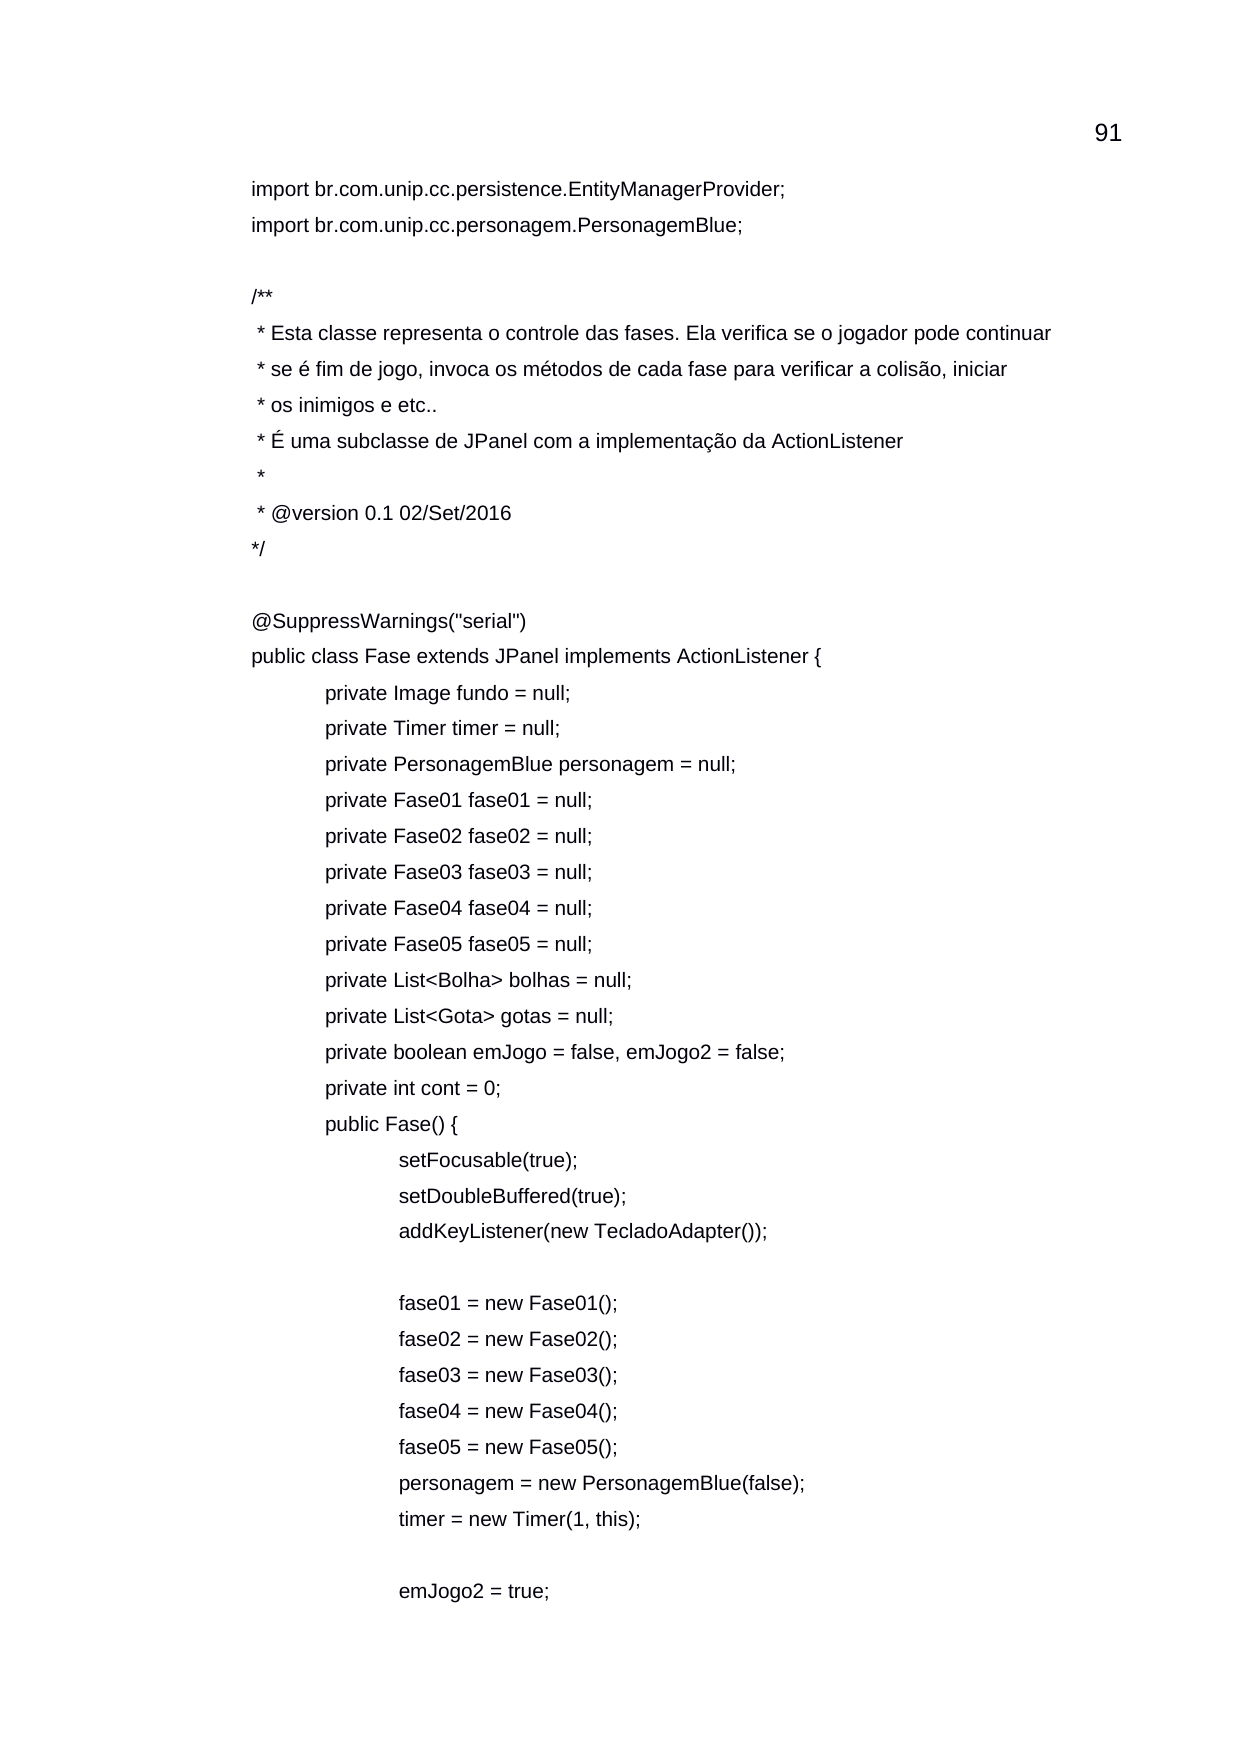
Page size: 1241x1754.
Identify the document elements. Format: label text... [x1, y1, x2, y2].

text * É uma subclasse de JPanel com a implementação da ActionListener [177, 429, 1122, 453]
text timer = new Timer(1, this); [177, 1507, 1122, 1531]
text fase03 = new Fase03(); [177, 1363, 1122, 1387]
text personagem = new PersonagemBlue(false); [177, 1471, 1122, 1495]
text @SuppressWarnings("serial") [177, 608, 1122, 632]
text private List<Gota> gotas = null; [177, 1004, 1122, 1028]
text public class Fase extends JPanel implements ActionListener { [177, 644, 1122, 668]
text * se é fim de jogo, invoca os métodos de cada fase para verificar a colisão, iniciar [177, 357, 1122, 381]
text fase04 = new Fase04(); [177, 1399, 1122, 1423]
text private int cont = 0; [177, 1076, 1122, 1099]
text private PersonagemBlue personagem = null; [177, 752, 1122, 776]
text private Fase01 fase01 = null; [177, 788, 1122, 812]
text private Fase04 fase04 = null; [177, 896, 1122, 920]
text * Esta classe representa o controle das fases. Ela verifica se o jogador pode continuar [177, 321, 1122, 345]
text fase01 = new Fase01(); [177, 1291, 1122, 1315]
text addKeyListener(new TecladoAdapter()); [177, 1219, 1122, 1243]
text */ [177, 537, 1122, 561]
text fase02 = new Fase02(); [177, 1327, 1122, 1351]
text setFocusable(true); [177, 1147, 1122, 1171]
text * @version 0.1 02/Set/2016 [177, 501, 1122, 524]
text fase05 = new Fase05(); [177, 1435, 1122, 1459]
text private boolean emJogo = false, emJogo2 = false; [177, 1040, 1122, 1064]
text private Fase05 fase05 = null; [177, 932, 1122, 956]
text private Fase03 fase03 = null; [177, 860, 1122, 884]
text setDoubleBuffered(true); [177, 1183, 1122, 1207]
text private Image fundo = null; [177, 680, 1122, 704]
text private List<Bolha> bolhas = null; [177, 968, 1122, 992]
text emJogo2 = true; [177, 1579, 1122, 1603]
text private Timer timer = null; [177, 716, 1122, 740]
text import br.com.unip.cc.personagem.PersonagemBlue; [177, 213, 1122, 237]
text private Fase02 fase02 = null; [177, 824, 1122, 848]
text * os inimigos e etc.. [177, 393, 1122, 417]
text * [177, 465, 1122, 489]
text import br.com.unip.cc.persistence.EntityManagerProvider; [177, 177, 1122, 201]
text public Fase() { [177, 1112, 1122, 1136]
text /** [177, 285, 1122, 309]
